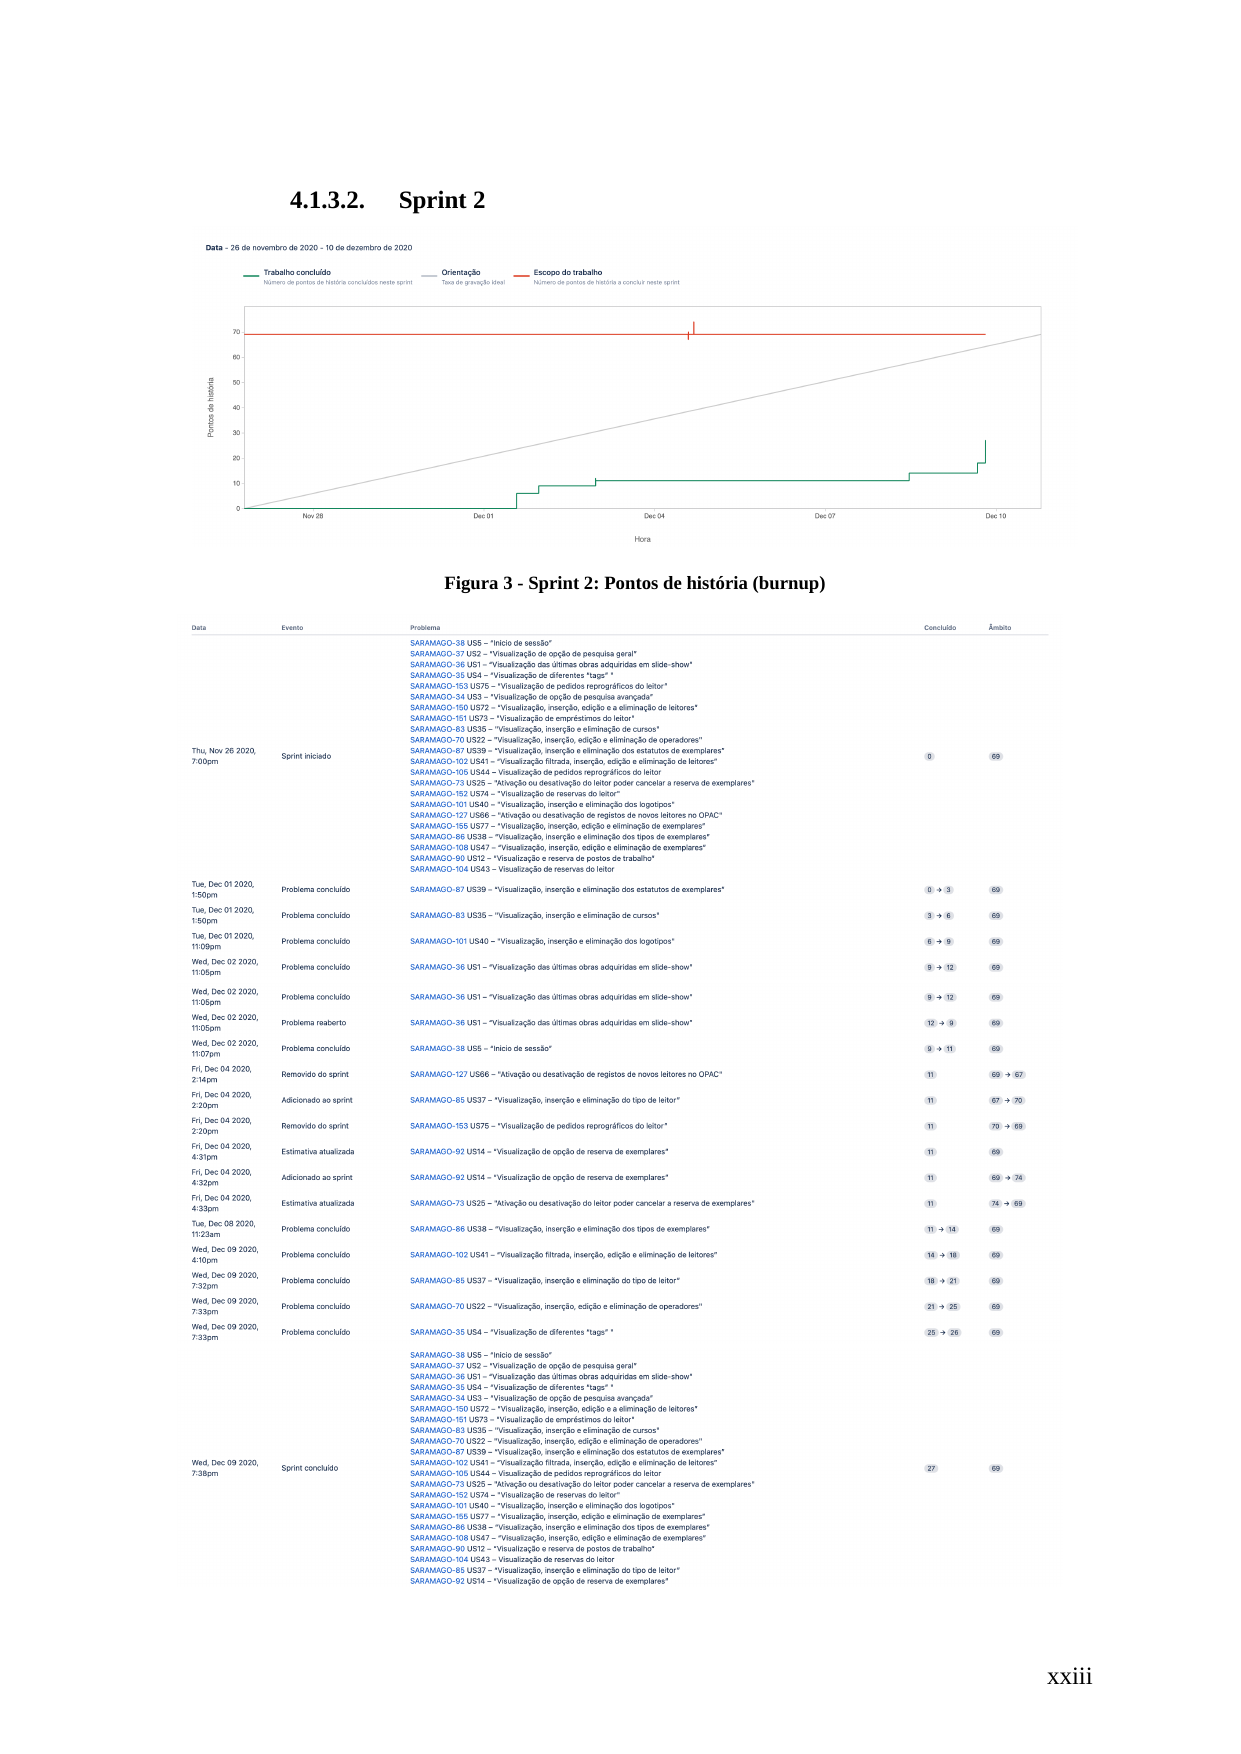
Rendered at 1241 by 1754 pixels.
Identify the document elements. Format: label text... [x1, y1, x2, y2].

picture [177, 1348, 1063, 1587]
text Figura 3 - Sprint 2: Pontos de história (burnup) [177, 572, 1092, 594]
subtitle Sprint 2 [290, 185, 1092, 214]
picture [177, 983, 1063, 1344]
picture [192, 226, 1078, 547]
picture [177, 614, 1063, 980]
